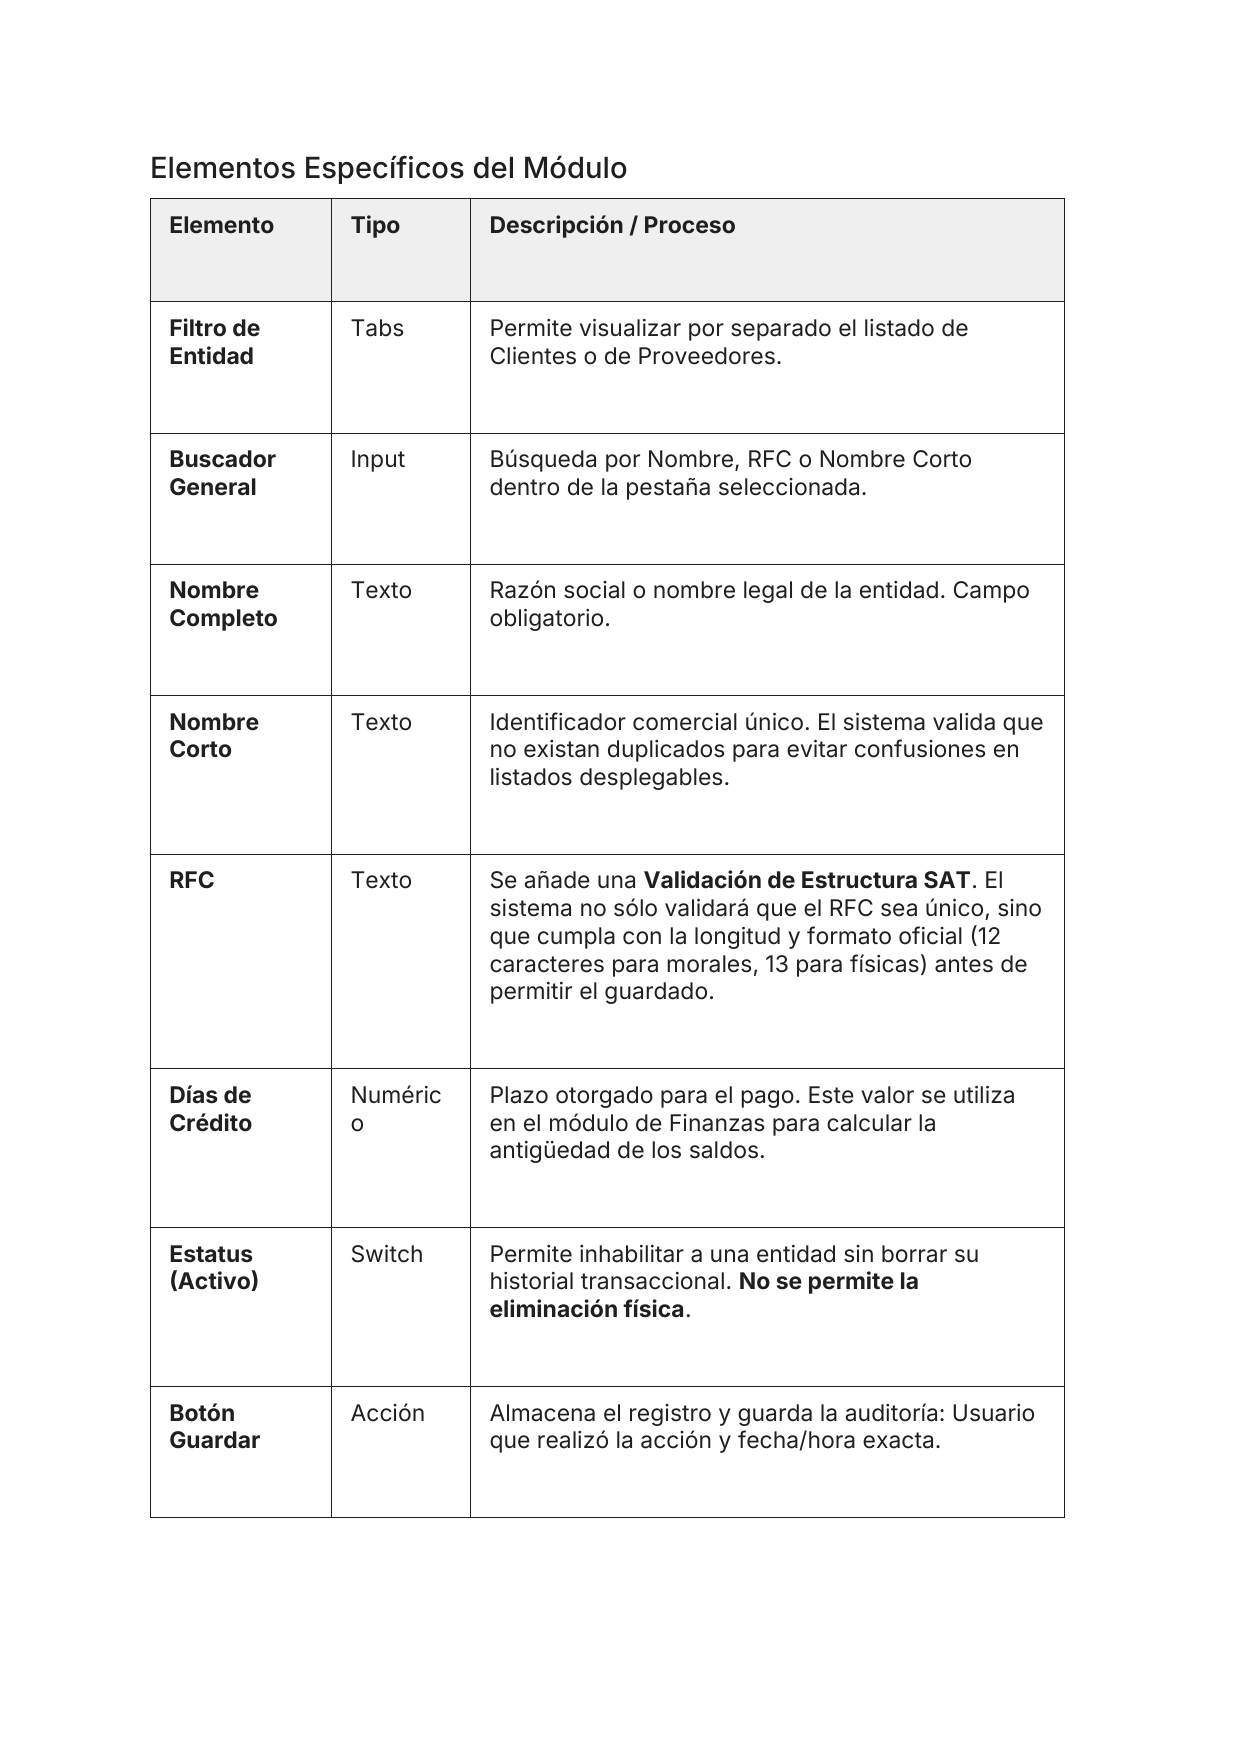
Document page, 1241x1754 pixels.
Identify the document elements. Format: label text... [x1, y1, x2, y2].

table_cell Botón Guardar [151, 1387, 331, 1517]
table_header Elemento [151, 199, 331, 301]
table_cell Identificador comercial único. El sistema valida que no existan duplicados para evitar confusiones en listados desplegables. [471, 696, 1064, 853]
table_cell Permite inhabilitar a una entidad sin borrar su historial transaccional. No se permite la eliminación física. [471, 1228, 1064, 1386]
subtitle Elementos Específicos del Módulo [150, 150, 1090, 185]
table_cell Búsqueda por Nombre, RFC o Nombre Corto dentro de la pestaña seleccionada. [471, 434, 1064, 563]
table_cell Filtro de Entidad [151, 302, 331, 432]
table_cell Texto [332, 565, 470, 695]
table_cell Plazo otorgado para el pago. Este valor se utiliza en el módulo de Finanzas para calcular la antigüedad de los saldos. [471, 1069, 1064, 1227]
table_cell Nombre Completo [151, 565, 331, 695]
table_cell Buscador General [151, 434, 331, 563]
table_cell Numérico [332, 1069, 470, 1227]
table_cell Nombre Corto [151, 696, 331, 853]
table_cell Razón social o nombre legal de la entidad. Campo obligatorio. [471, 565, 1064, 695]
table_cell Texto [332, 855, 470, 1068]
table_header Descripción / Proceso [471, 199, 1064, 301]
table_cell Switch [332, 1228, 470, 1386]
table_header Tipo [332, 199, 470, 301]
table_cell Input [332, 434, 470, 563]
table_cell Almacena el registro y guarda la auditoría: Usuario que realizó la acción y fecha/hora exacta. [471, 1387, 1064, 1517]
table_cell RFC [151, 855, 331, 1068]
table_cell Se añade una Validación de Estructura SAT. El sistema no sólo validará que el RFC sea único, sino que cumpla con la longitud y formato oficial (12 caracteres para morales, 13 para físicas) antes de permitir el guardado. [471, 855, 1064, 1068]
table_cell Tabs [332, 302, 470, 432]
table_cell Estatus (Activo) [151, 1228, 331, 1386]
table_cell Texto [332, 696, 470, 853]
table_cell Acción [332, 1387, 470, 1517]
table_cell Permite visualizar por separado el listado de Clientes o de Proveedores. [471, 302, 1064, 432]
table_cell Días de Crédito [151, 1069, 331, 1227]
